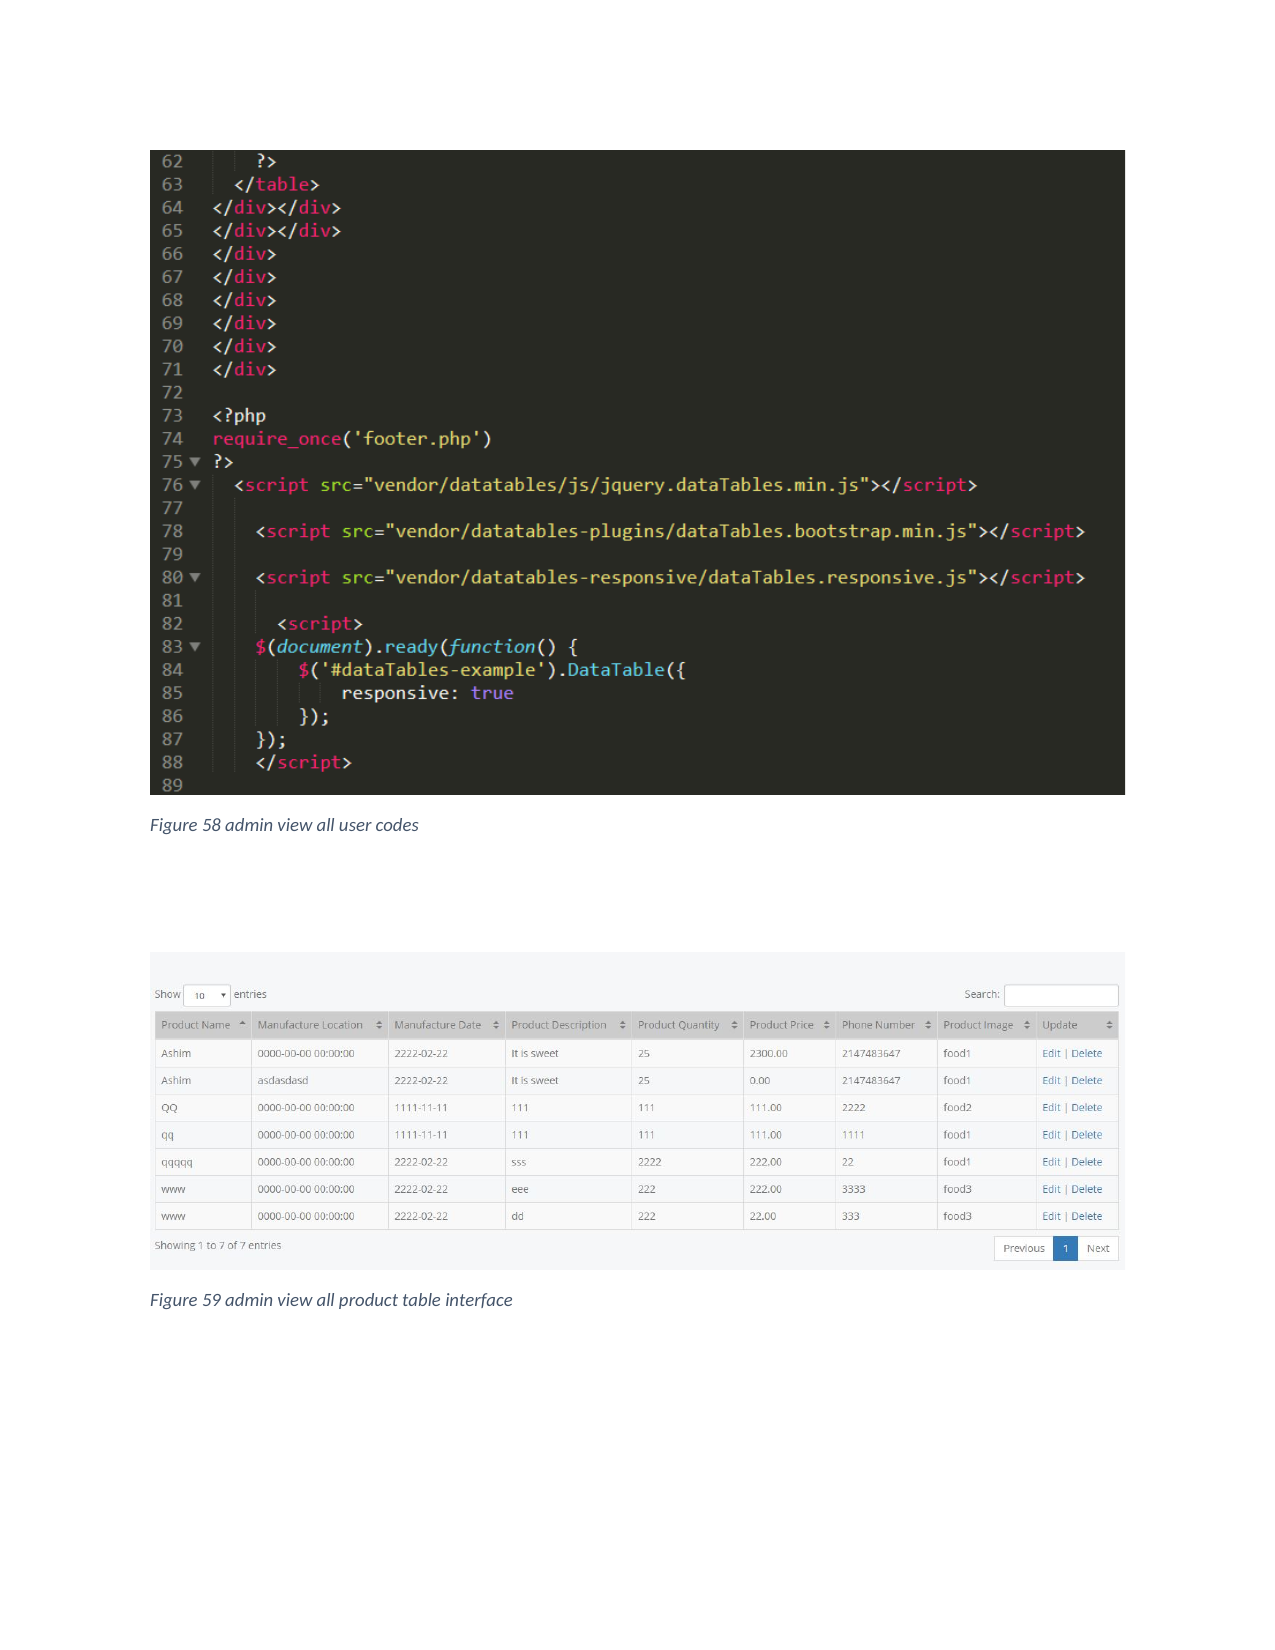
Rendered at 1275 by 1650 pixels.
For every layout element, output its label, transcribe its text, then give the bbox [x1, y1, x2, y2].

picture [150, 952, 1125, 1270]
picture [150, 150, 1125, 795]
